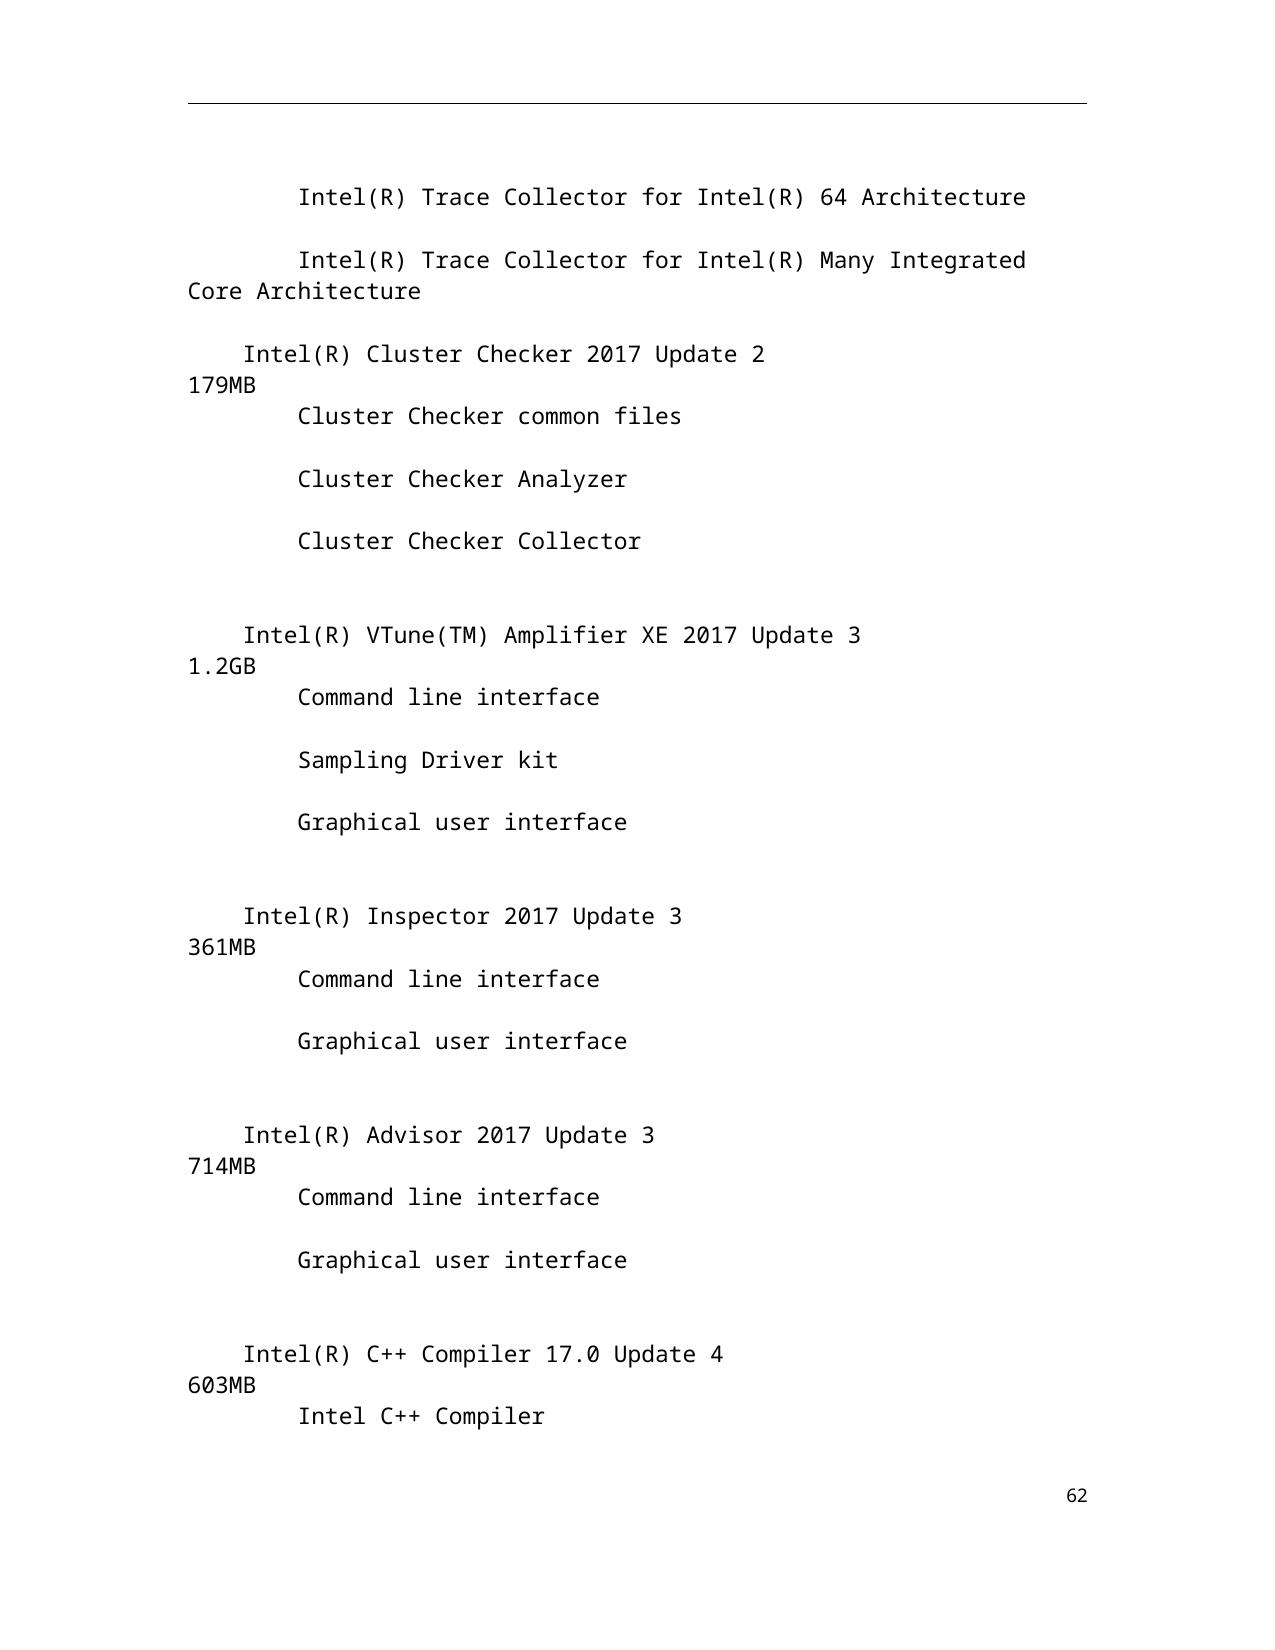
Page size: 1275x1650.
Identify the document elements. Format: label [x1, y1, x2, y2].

text [187, 150, 1087, 1462]
